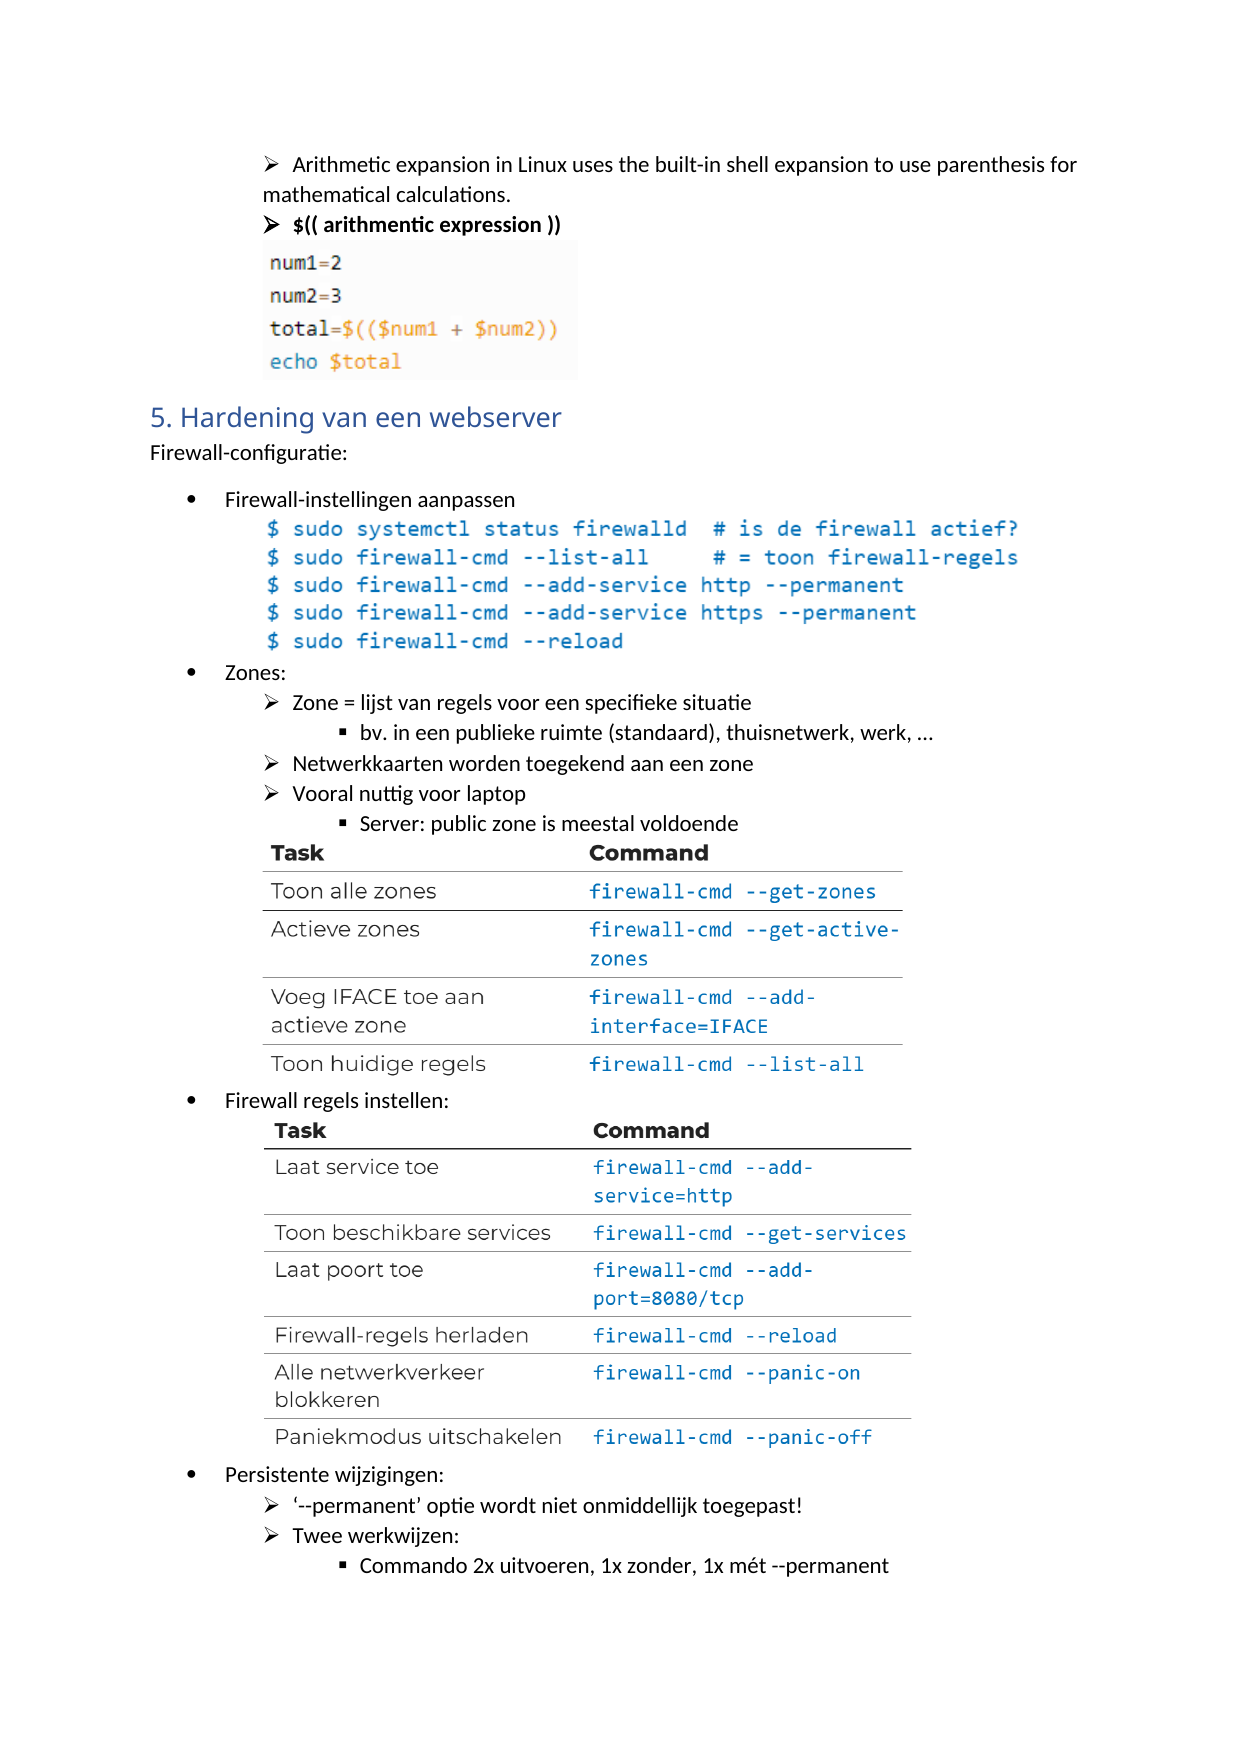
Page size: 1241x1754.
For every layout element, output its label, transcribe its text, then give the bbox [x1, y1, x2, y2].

picture [262, 515, 1046, 656]
list Commando 2x uitvoeren, 1x zonder, 1x mét --permanent [337, 1551, 1090, 1579]
list Server: public zone is meestal voldoende [337, 809, 1090, 837]
list Firewall-instellingen aanpassen [187, 485, 1090, 513]
subtitle 5. Hardening van een webserver [150, 398, 1090, 435]
list bv. in een publieke ruimte (standaard), thuisnetwerk, werk, … [337, 718, 1090, 746]
list Vooral nuttig voor laptop [262, 779, 1090, 807]
list Firewall regels instellen: [187, 1086, 1090, 1114]
list $(( arithmentic expression )) [262, 210, 1090, 238]
list Netwerkkaarten worden toegekend aan een zone [262, 749, 1090, 777]
picture [262, 1116, 912, 1459]
list Zone = lijst van regels voor een specifieke situatie [262, 688, 1090, 716]
picture [262, 240, 579, 380]
text Firewall-configuratie: [150, 438, 1090, 466]
list Zones: [187, 658, 1090, 686]
picture [262, 839, 903, 1084]
list ‘--permanent’ optie wordt niet onmiddellijk toegepast! [262, 1491, 1090, 1519]
list Arithmetic expansion in Linux uses the built-in shell expansion to use parenthesis for mathematical calculations. [262, 150, 1090, 208]
list Twee werkwijzen: [262, 1521, 1090, 1549]
list Persistente wijzigingen: [187, 1461, 1090, 1489]
